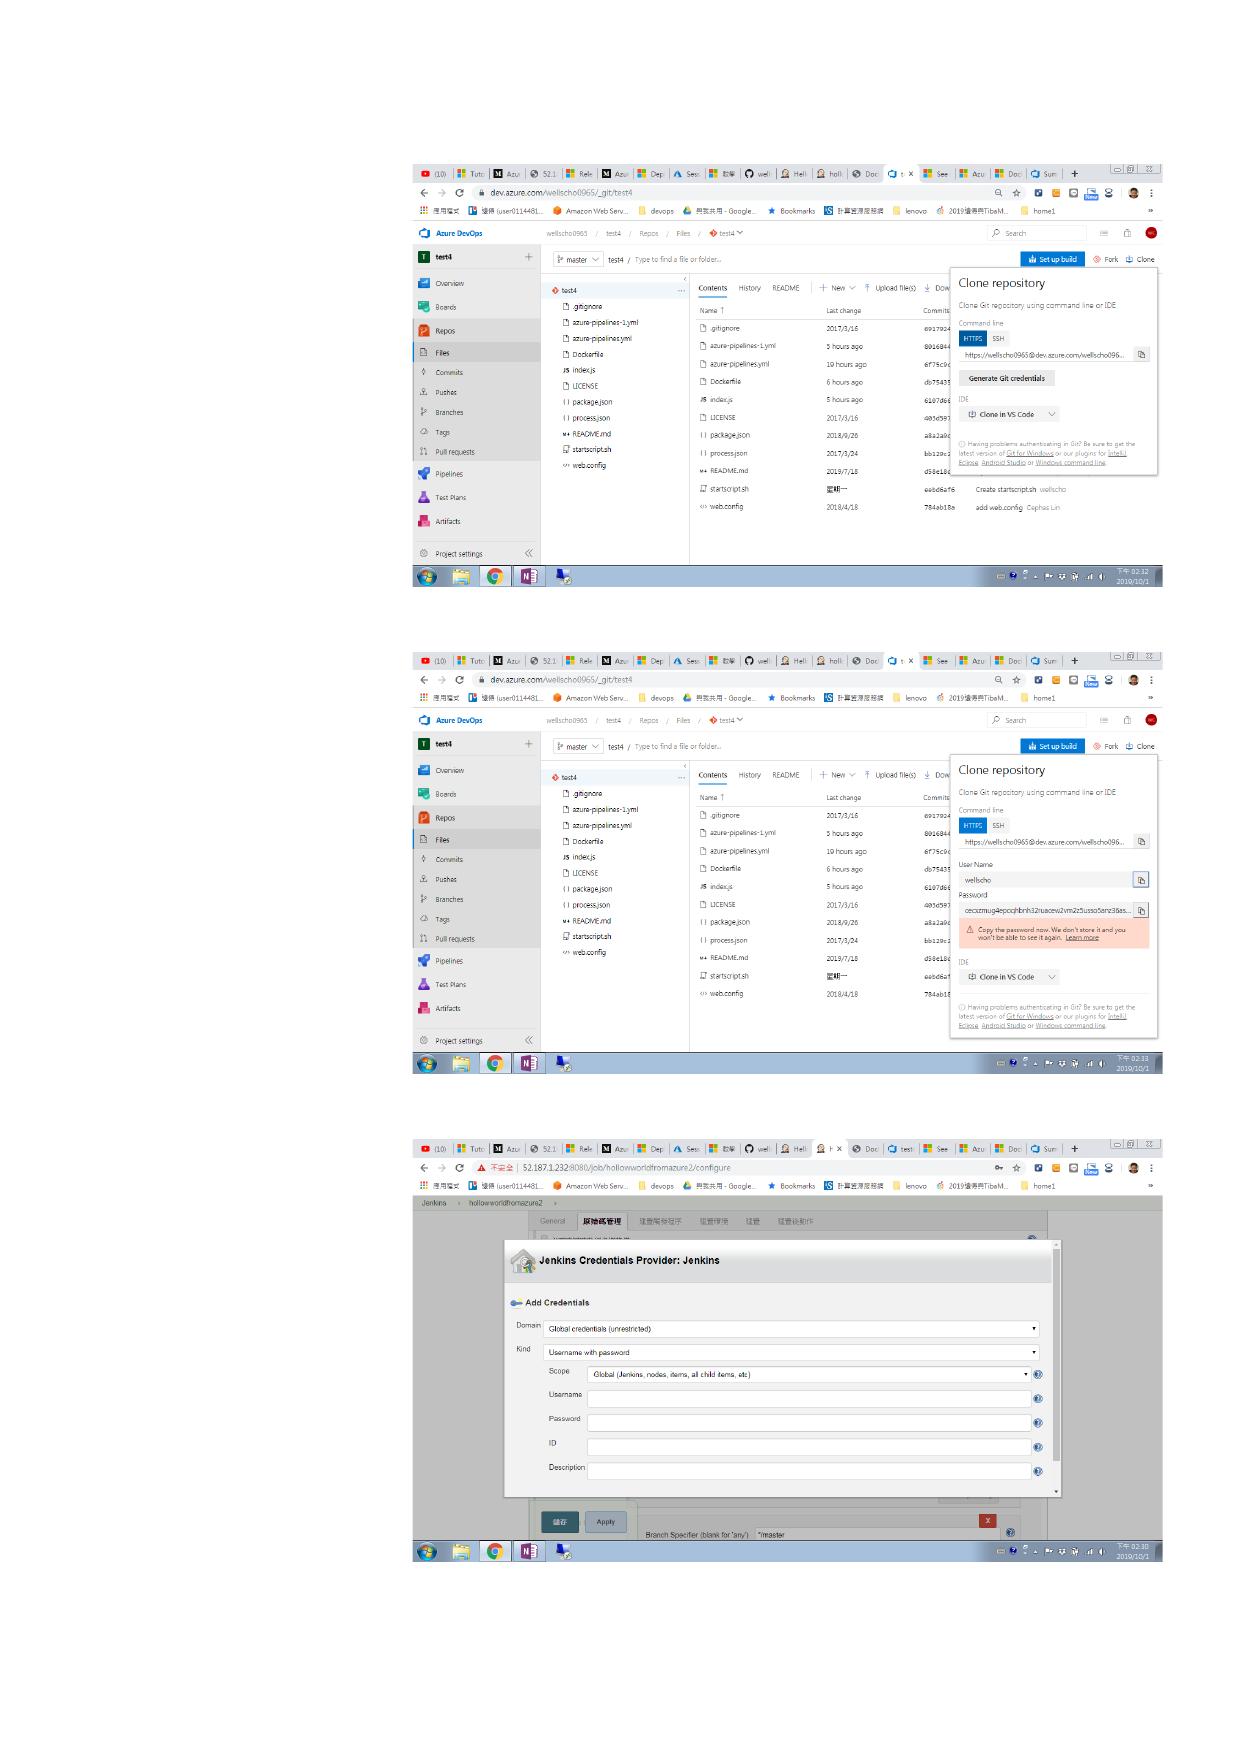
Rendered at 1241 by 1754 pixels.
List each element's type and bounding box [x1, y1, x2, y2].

picture [412, 652, 1163, 1074]
picture [412, 1139, 1163, 1562]
picture [412, 164, 1163, 587]
